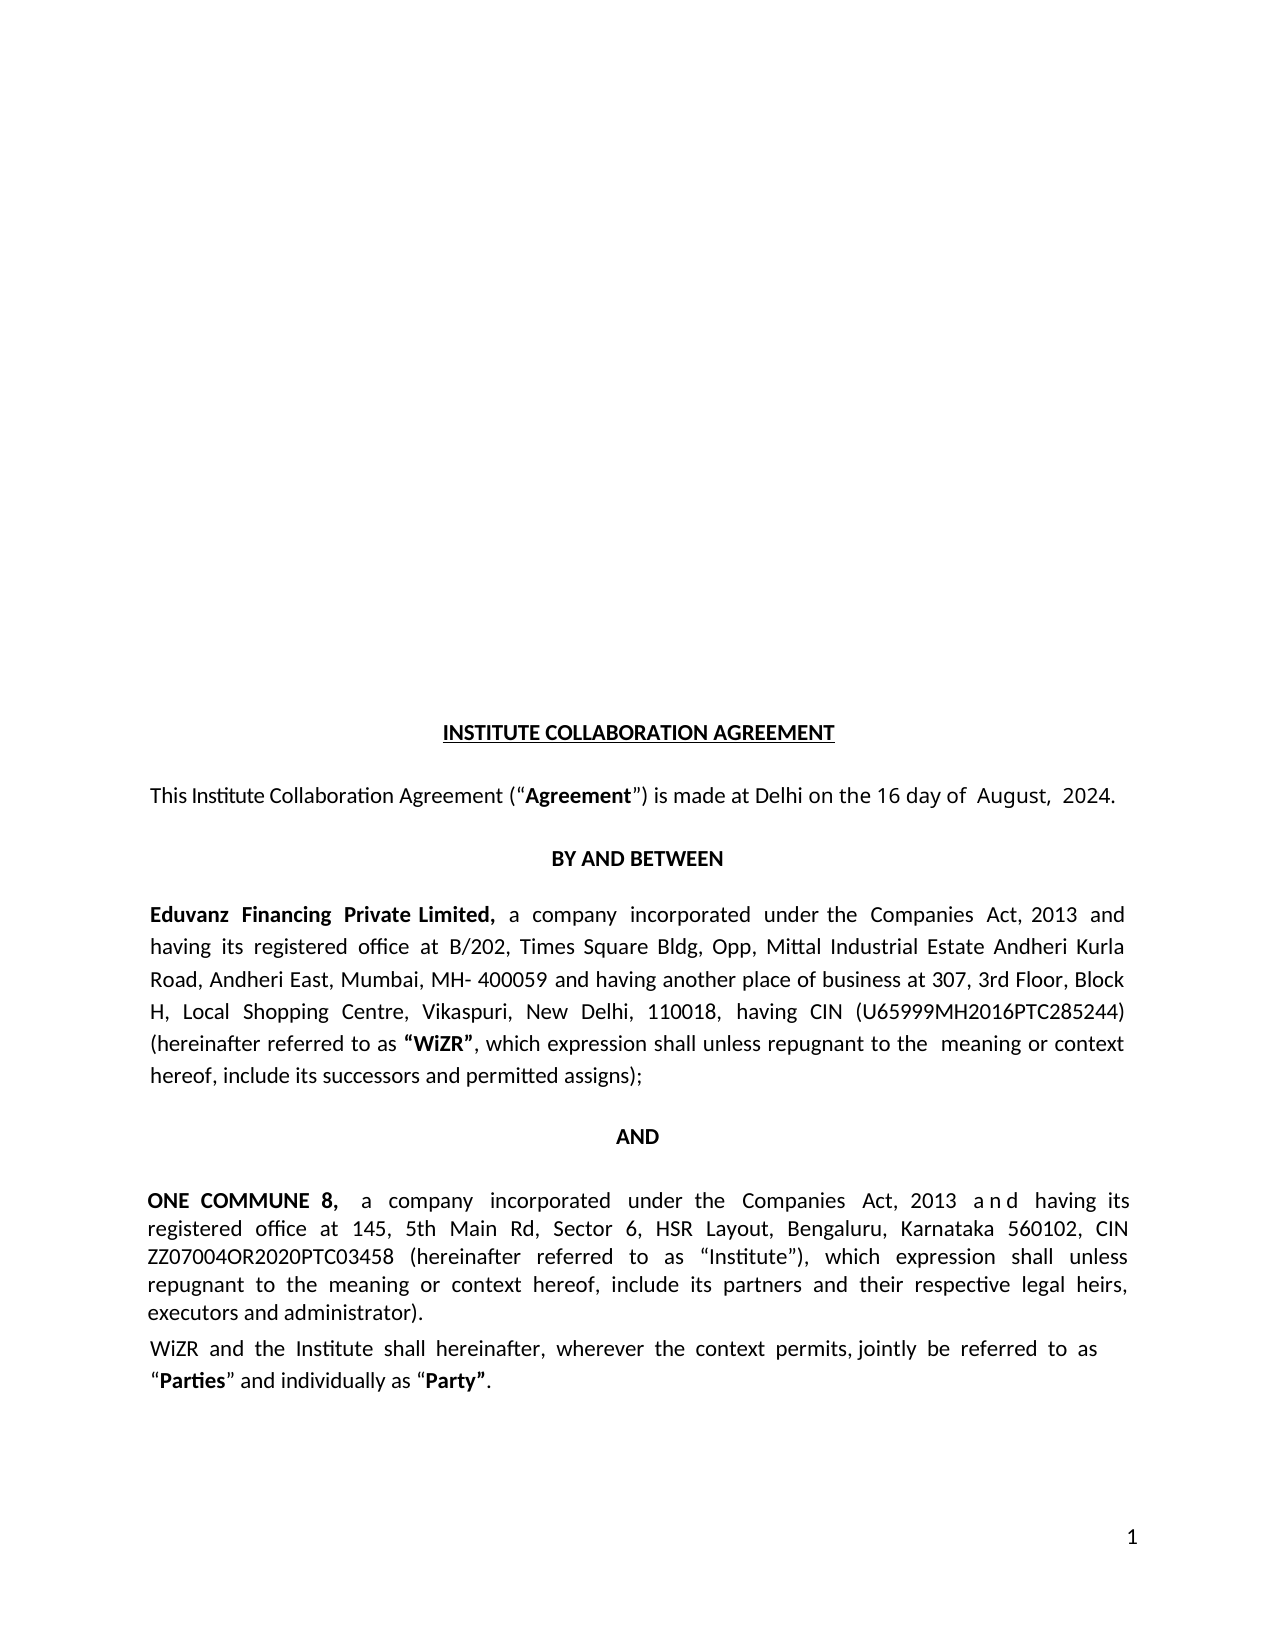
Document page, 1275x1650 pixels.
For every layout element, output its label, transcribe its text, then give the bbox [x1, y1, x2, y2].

text ONE COMMUNE 8, a company incorporated under the Companies Act, 2013 and having its registered office at 145, 5th Main Rd, Sector 6, HSR Layout, Bengaluru, Karnataka 560102, CIN ZZ07004OR2020PTC03458 (hereinafter referred to as “Institute”), which expression shall unless repugnant to the meaning or context hereof, include its partners and their respective legal heirs, executors and administrator). [147, 1186, 1130, 1326]
text “Parties” and individually as “Party”. [150, 1366, 1137, 1394]
subtitle AND [139, 1122, 1136, 1150]
text WiZR and the Institute shall hereinafter, wherever the context permits, jointly be referred to as [150, 1334, 1137, 1362]
subtitle INSTITUTE COLLABORATION AGREEMENT [139, 718, 1137, 746]
text Eduvanz Financing Private Limited, a company incorporated under the Companies Act, 2013 and having its registered office at B/202, Times Square Bldg, Opp, Mittal Industrial Estate Andheri Kurla Road, Andheri East, Mumbai, MH- 400059 and having another place of business at 307, 3rd Floor, Block H, Local Shopping Centre, Vikaspuri, New Delhi, 110018, having CIN (U65999MH2016PTC285244) (hereinafter referred to as “WiZR”, which expression shall unless repugnant to the meaning or context hereof, include its successors and permitted assigns); [150, 900, 1125, 1090]
text This Institute Collaboration Agreement (“Agreement”) is made at Delhi on the 16 day of August, 2024. [150, 781, 1137, 810]
subtitle BY AND BETWEEN [540, 844, 735, 872]
